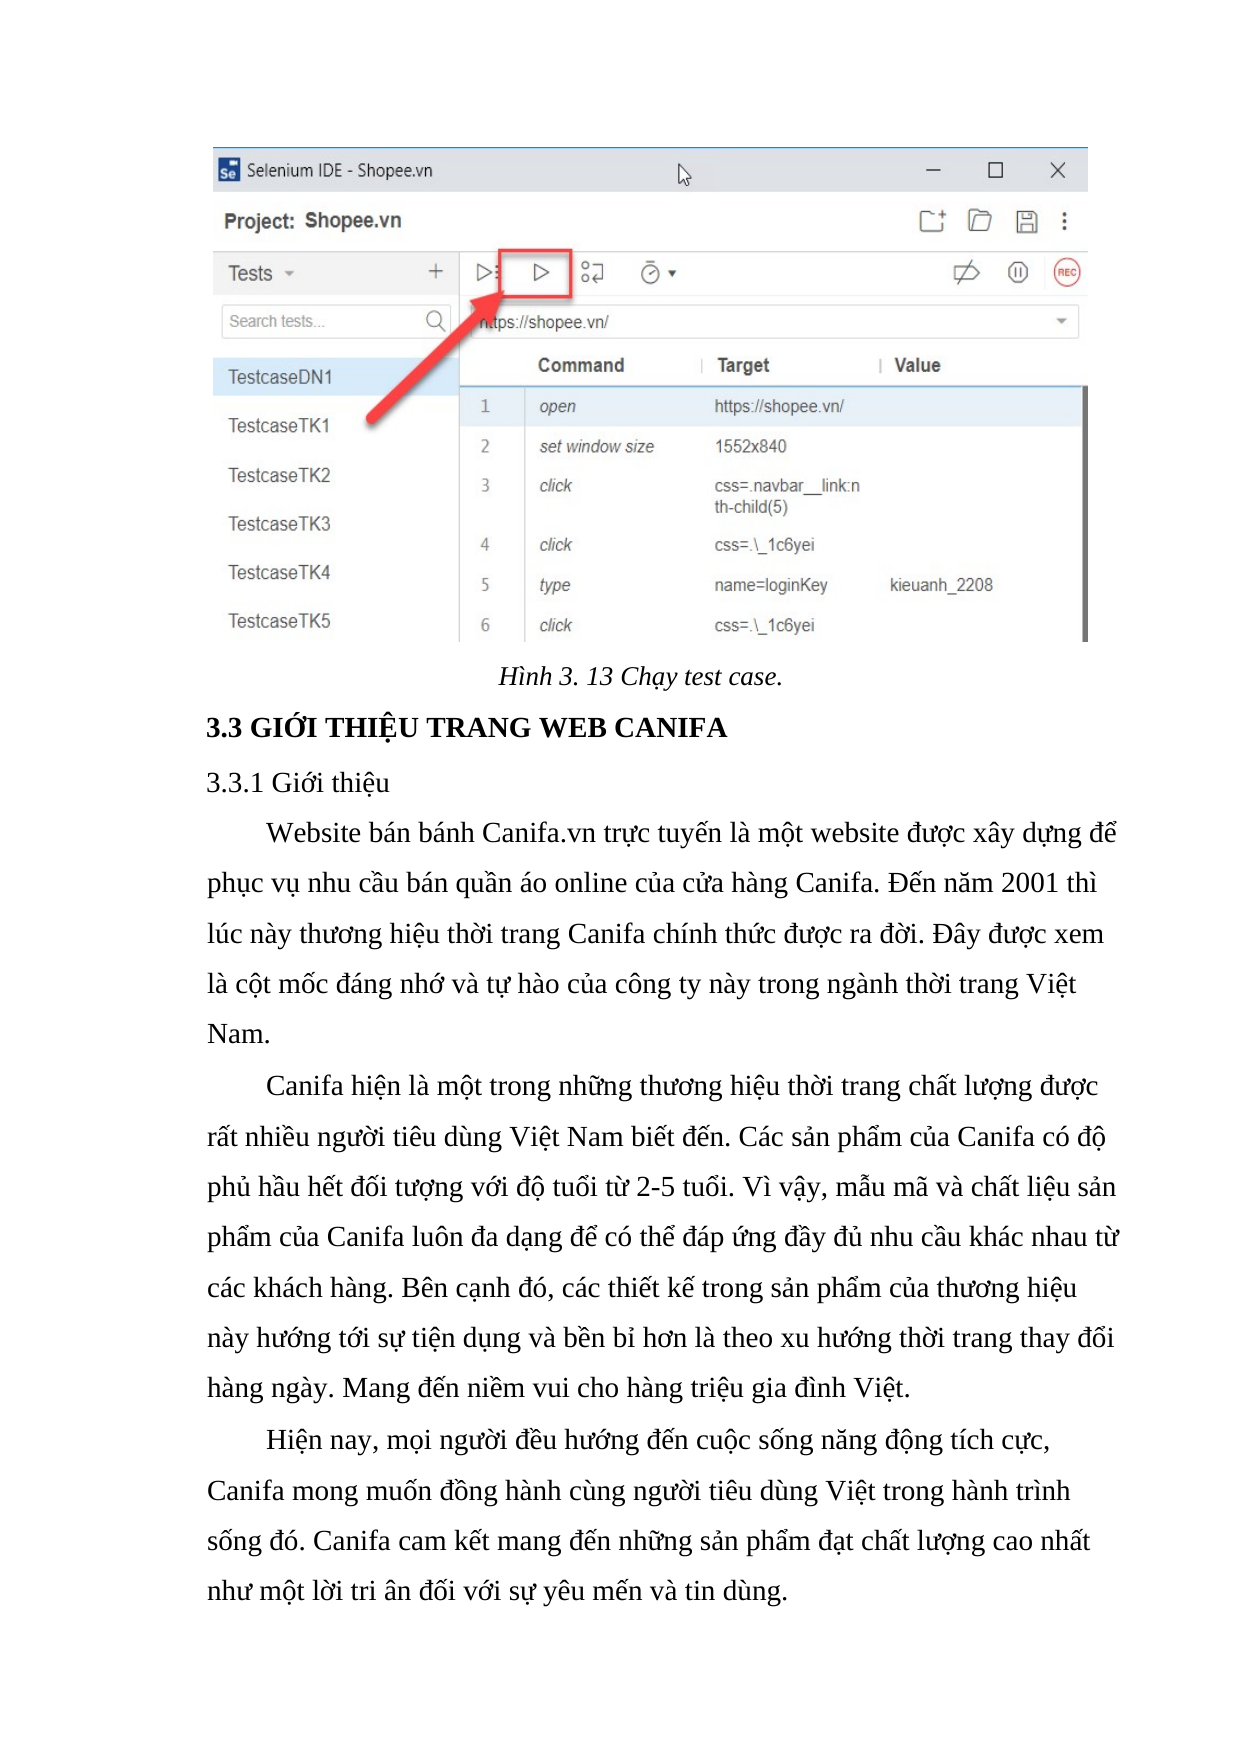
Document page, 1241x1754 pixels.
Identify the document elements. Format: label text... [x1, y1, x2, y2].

text Website bán bánh Canifa.vn trực tuyến là một website được xây dựng để phục vụ nhu cầu bán quần áo online của cửa hàng Canifa. Đến năm 2001 thì lúc này thương hiệu thời trang Canifa chính thức được ra đời. Đây được xem là cột mốc đáng nhớ và tự hào của công ty này trong ngành thời trang Việt Nam. [207, 815, 1122, 1050]
text Hiện nay, mọi người đều hướng đến cuộc sống năng động tích cực, Canifa mong muốn đồng hành cùng người tiêu dùng Việt trong hành trình sống đó. Canifa cam kết mang đến những sản phẩm đạt chất lượng cao nhất như một lời tri ân đối với sự yêu mến và tin dùng. [207, 1422, 1122, 1607]
picture [213, 147, 1088, 642]
text Hình 3. 13 Chạy test case. [244, 660, 1040, 691]
subtitle 3.3 GIỚI THIỆU TRANG WEB CANIFA [206, 711, 1040, 744]
subtitle 3.3.1 Giới thiệu [206, 765, 1040, 798]
text Canifa hiện là một trong những thương hiệu thời trang chất lượng được rất nhiều người tiêu dùng Việt Nam biết đến. Các sản phẩm của Canifa có độ phủ hầu hết đối tượng với độ tuổi từ 2-5 tuổi. Vì vậy, mẫu mã và chất liệu sản phẩm của Canifa luôn đa dạng để có thể đáp ứng đầy đủ nhu cầu khác nhau từ các khách hàng. Bên cạnh đó, các thiết kế trong sản phẩm của thương hiệu này hướng tới sự tiện dụng và bền bỉ hơn là theo xu hướng thời trang thay đổi hàng ngày. Mang đến niềm vui cho hàng triệu gia đình Việt. [207, 1068, 1122, 1404]
